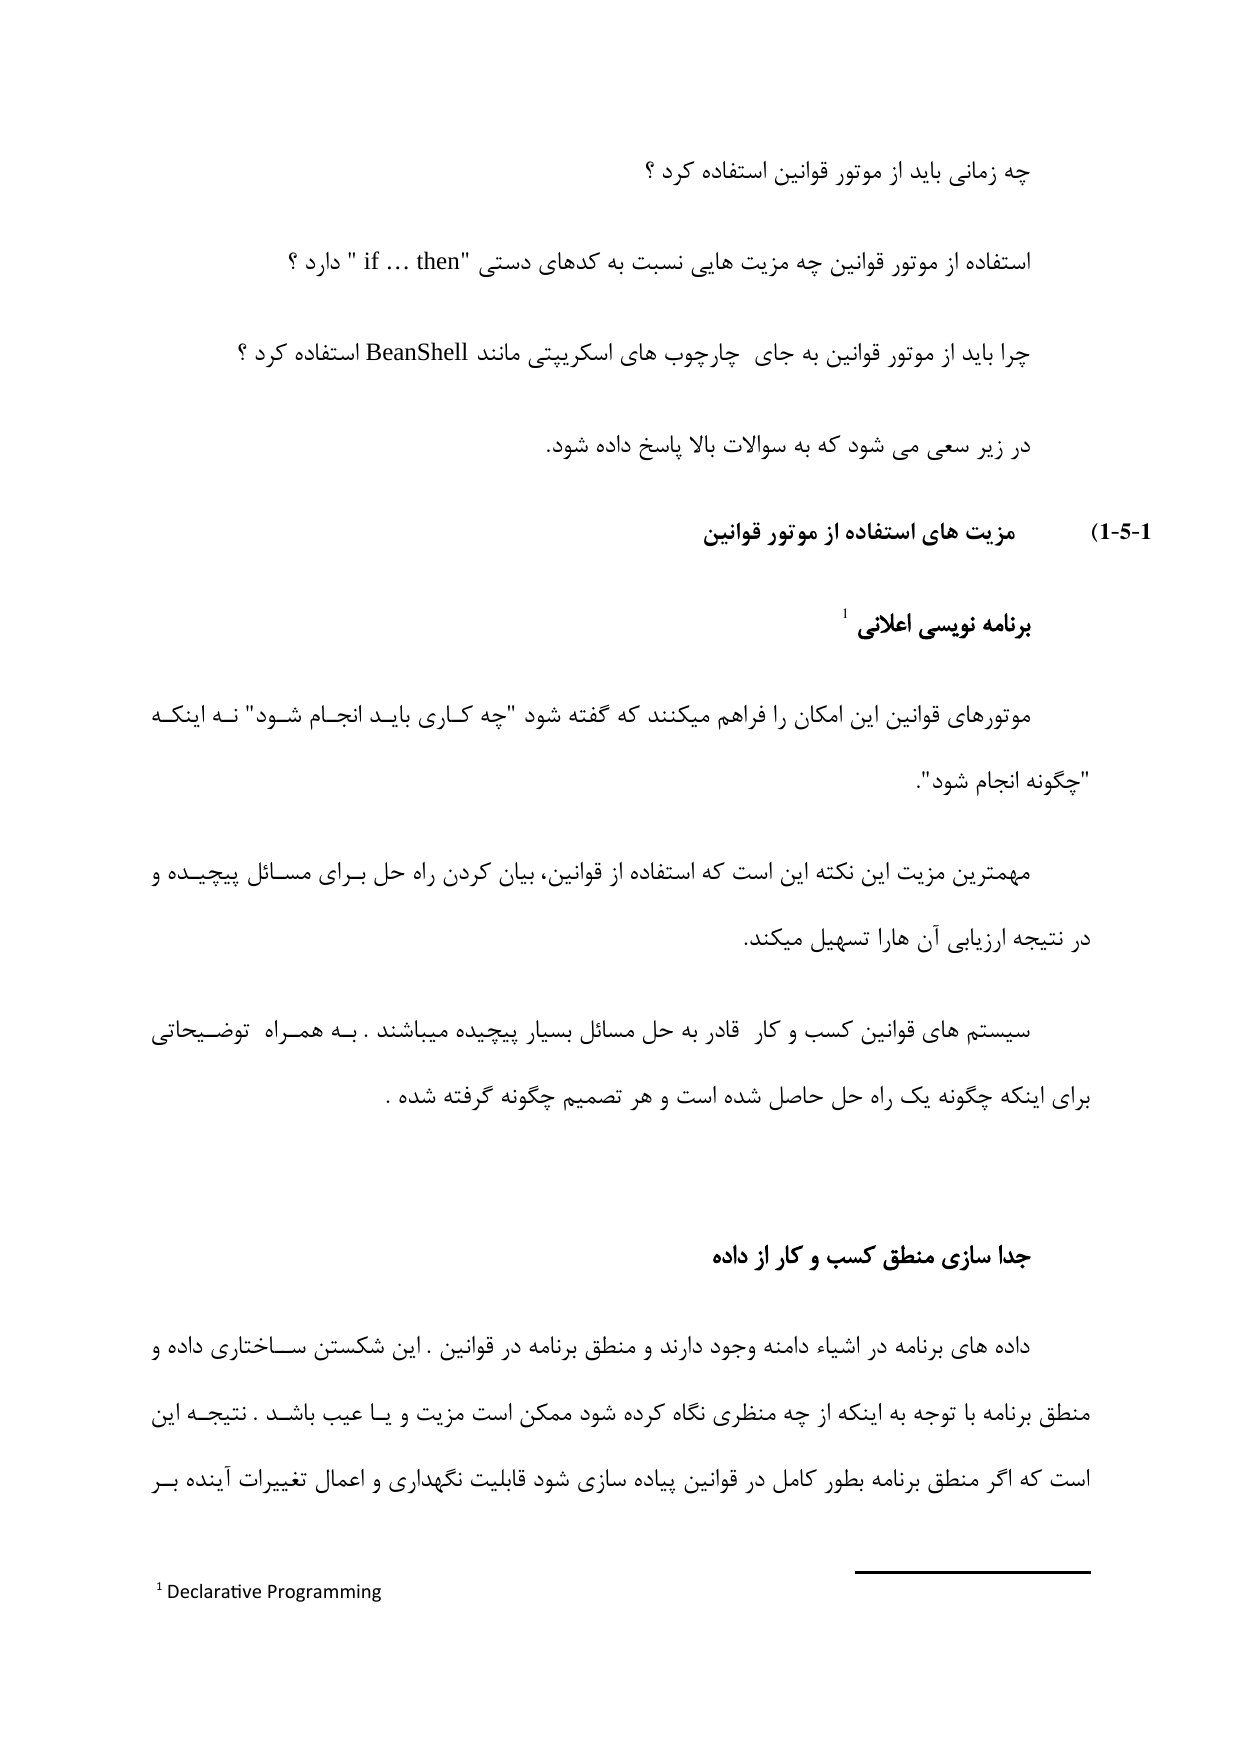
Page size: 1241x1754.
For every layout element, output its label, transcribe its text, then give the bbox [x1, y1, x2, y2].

text سیستم های قوانین کسب و کار قادر به حل مسائل بسیار پیچیده میباشند . به همراه توضیحاتی برای اینکه چگونه یک راه حل حاصل شده است و هر تصمیم چگونه گرفته شده . [150, 1009, 1090, 1119]
text مهمترین مزیت این نکته این است که استفاده از قوانین، بیان کردن راه حل برای مسائل پیچیده و در نتیجه ارزیابی آن هارا تسهیل میکند. [150, 851, 1090, 962]
subtitle مزیت های استفاده از موتور قوانین [150, 511, 1090, 555]
text در زیر سعی می شود که به سوالات بالا پاسخ داده شود. [150, 424, 1090, 468]
text چه زمانی باید از موتور قوانین استفاده کرد ؟ [150, 150, 1090, 194]
text برنامه نویسی اعلانی [150, 602, 1090, 647]
text موتورهای قوانین این امکان را فراهم میکنند که گفته شود "چه کاری باید انجام شود" نه اینکه "چگونه انجام شود". [150, 694, 1090, 804]
text استفاده از موتور قوانین چه مزیت هایی نسبت به کدهای دستی "if … then " دارد ؟ [150, 241, 1090, 285]
text جدا سازی منطق کسب و کار از داده [150, 1234, 1090, 1278]
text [150, 1326, 1090, 1502]
text چرا باید از موتور قوانین به جای چارچوب های اسکریپتی مانند BeanShell استفاده کرد ؟ [150, 332, 1090, 377]
